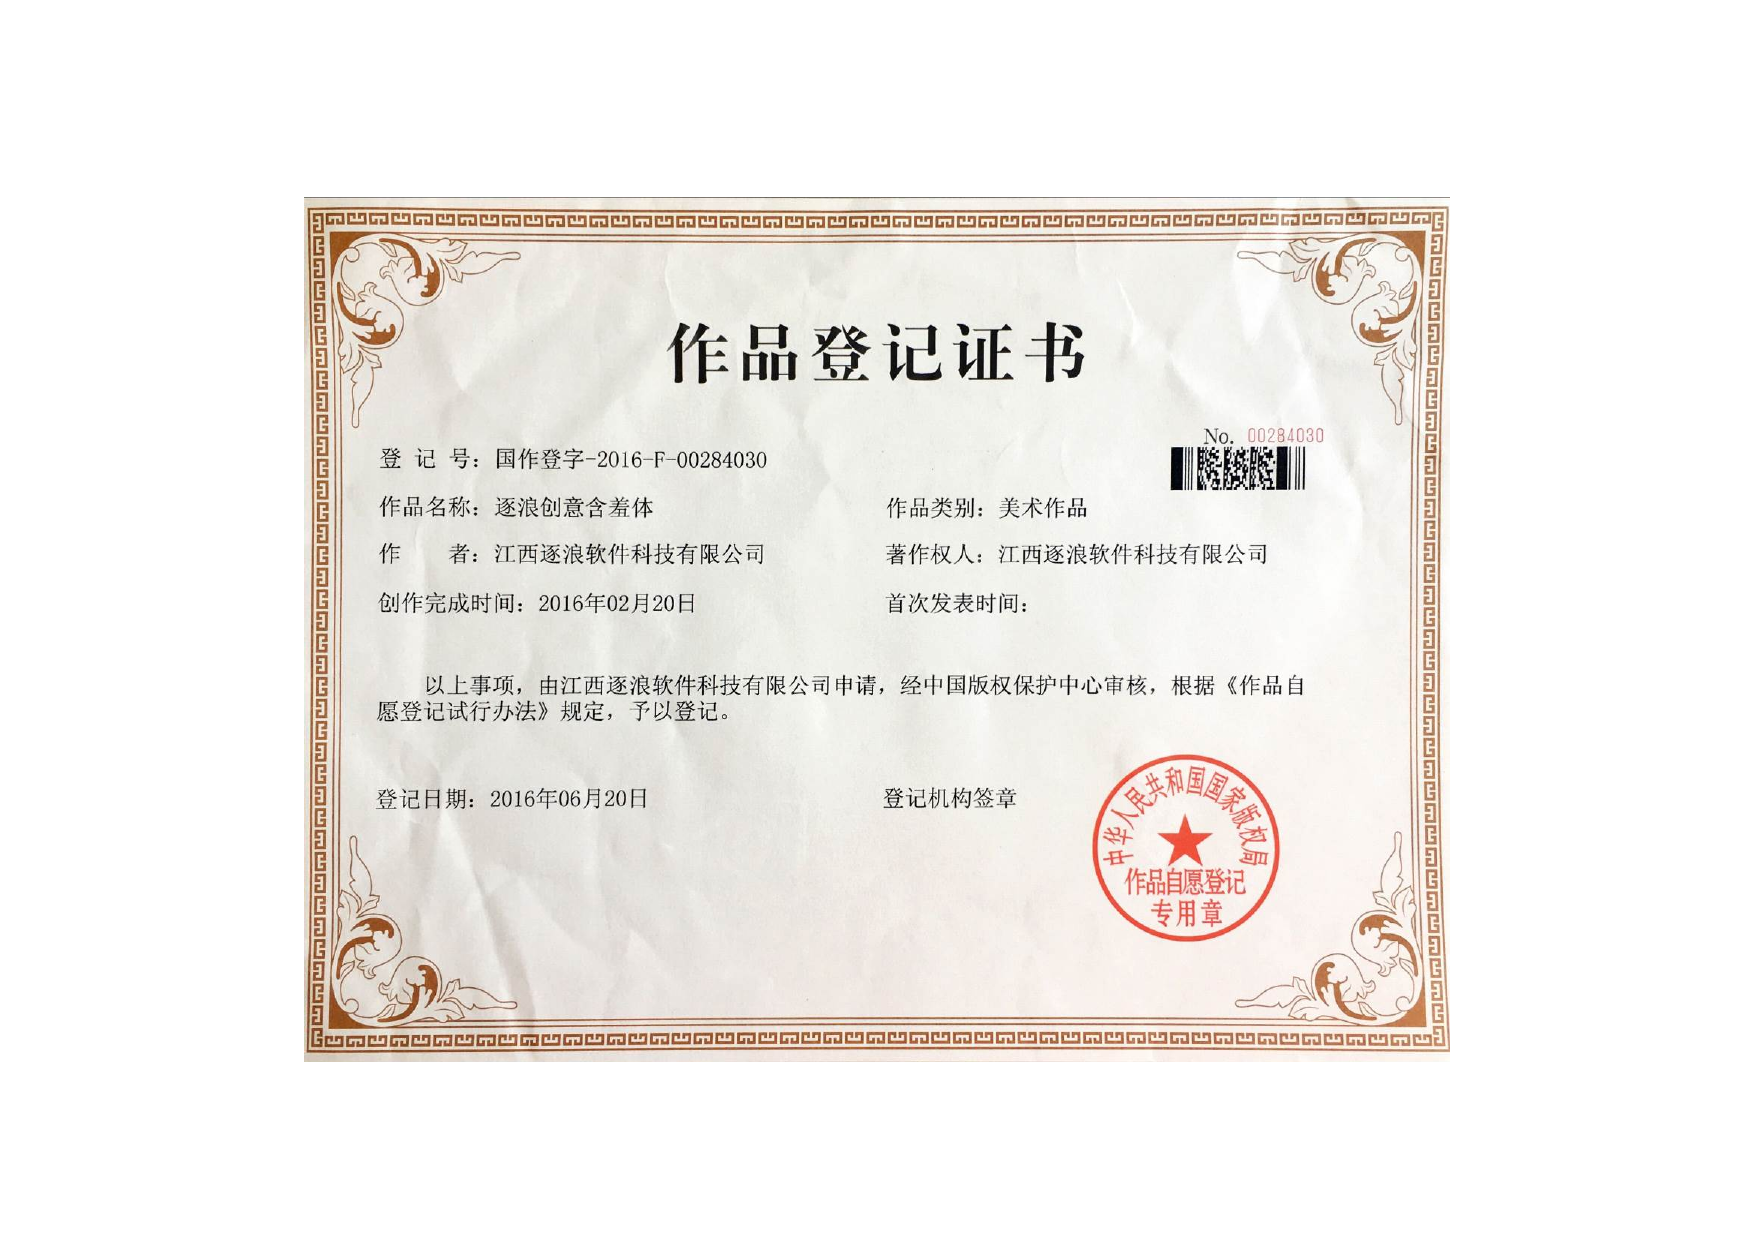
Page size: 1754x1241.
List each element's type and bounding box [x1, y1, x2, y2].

picture [304, 197, 1450, 1062]
